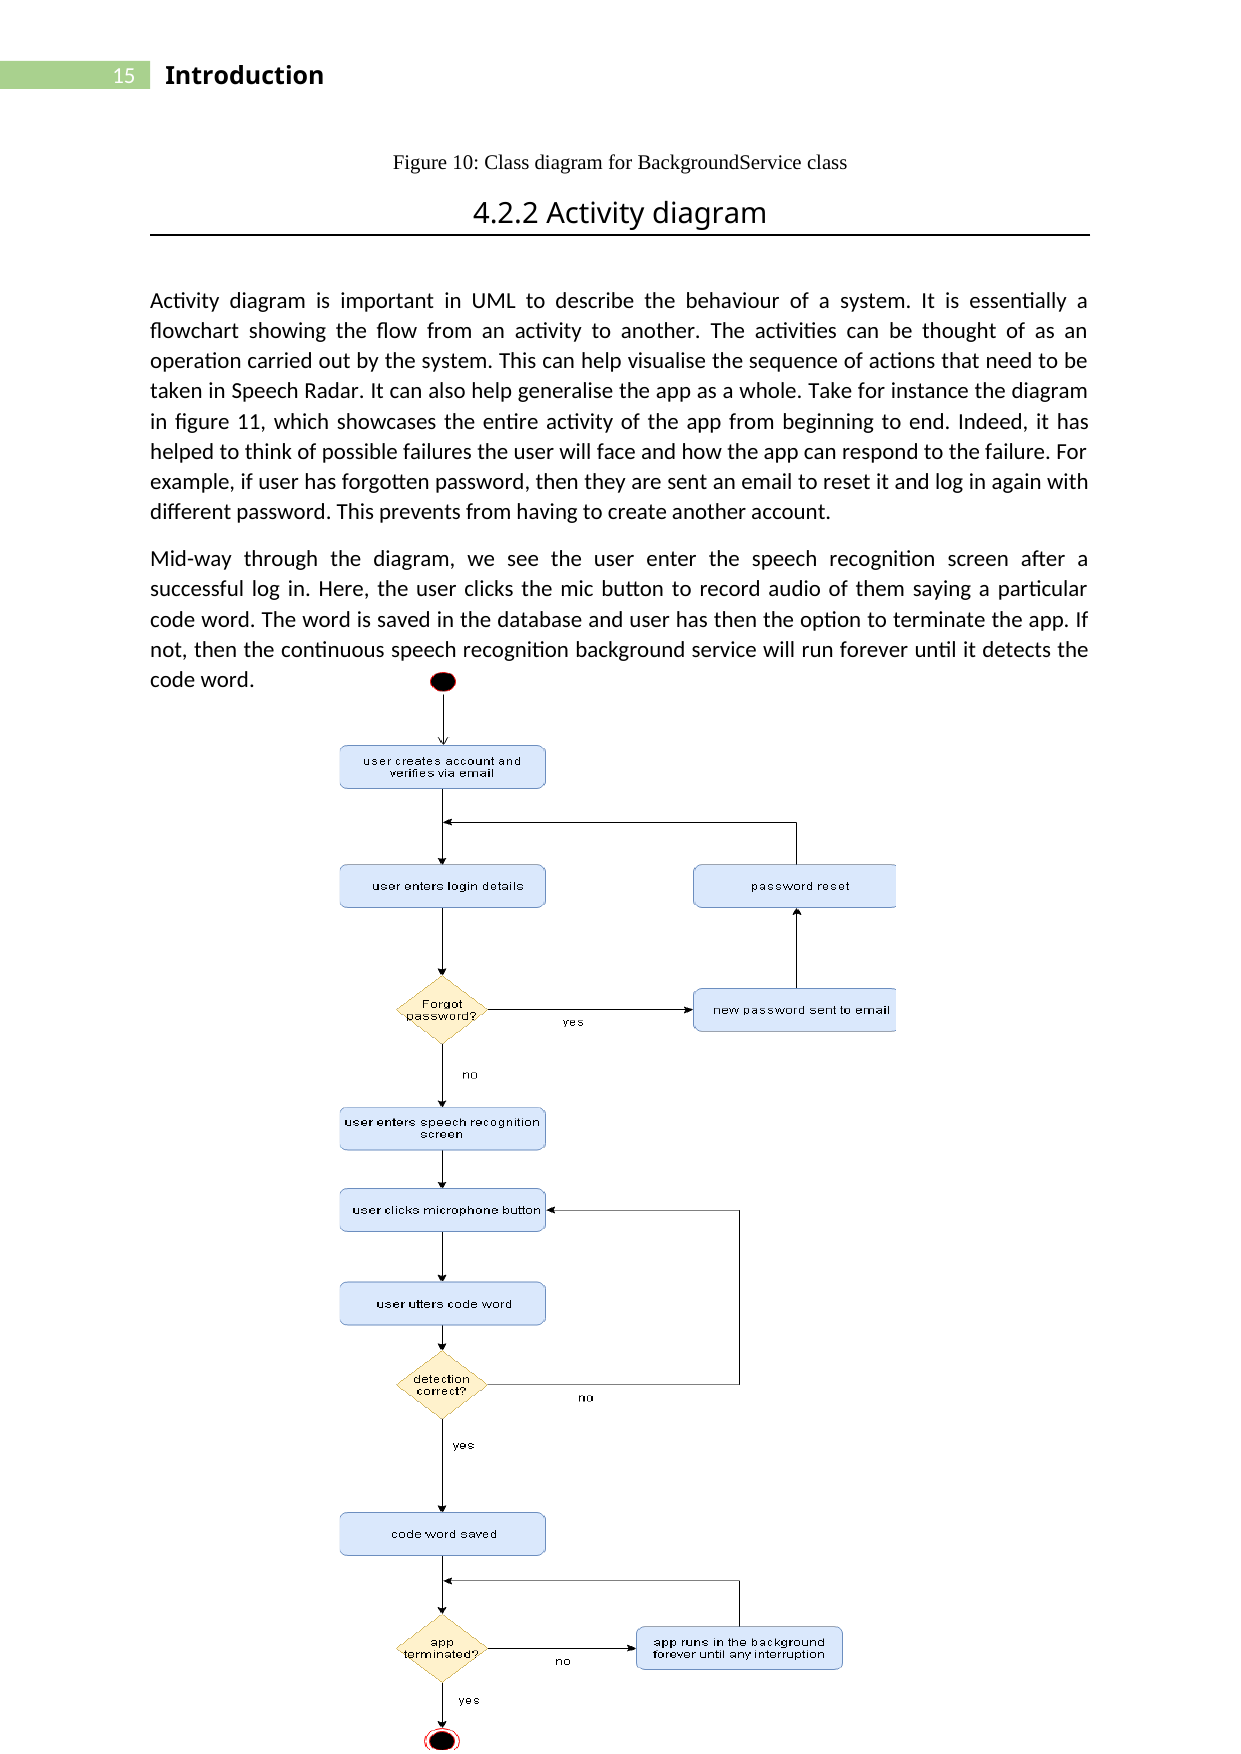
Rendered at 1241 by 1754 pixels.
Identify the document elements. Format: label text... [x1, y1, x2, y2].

picture [339, 668, 896, 1750]
subtitle Activity diagram [150, 193, 1090, 234]
text Class diagram for BackgroundService class [150, 150, 1090, 174]
text Mid-way through the diagram, we see the user enter the speech recognition screen after a successful log in. Here, the user clicks the mic button to record audio of them saying a particular code word. The word is saved in the database and user has then the option to terminate the app. If not, then the continuous speech recognition background service will run forever until it detects the code word. [150, 544, 1090, 693]
text Activity diagram is important in UML to describe the behaviour of a system. It is essentially a flowchart showing the flow from an activity to another. The activities can be thought of as an operation carried out by the system. This can help visualise the sequence of actions that need to be taken in Speech Radar. It can also help generalise the app as a whole. Take for instance the diagram in figure 11, which showcases the entire activity of the app from beginning to end. Indeed, it has helped to think of possible failures the user will face and how the app can respond to the failure. For example, if user has forgotten password, then they are sent an email to reset it and log in again with different password. This prevents from having to create another account. [150, 286, 1090, 525]
